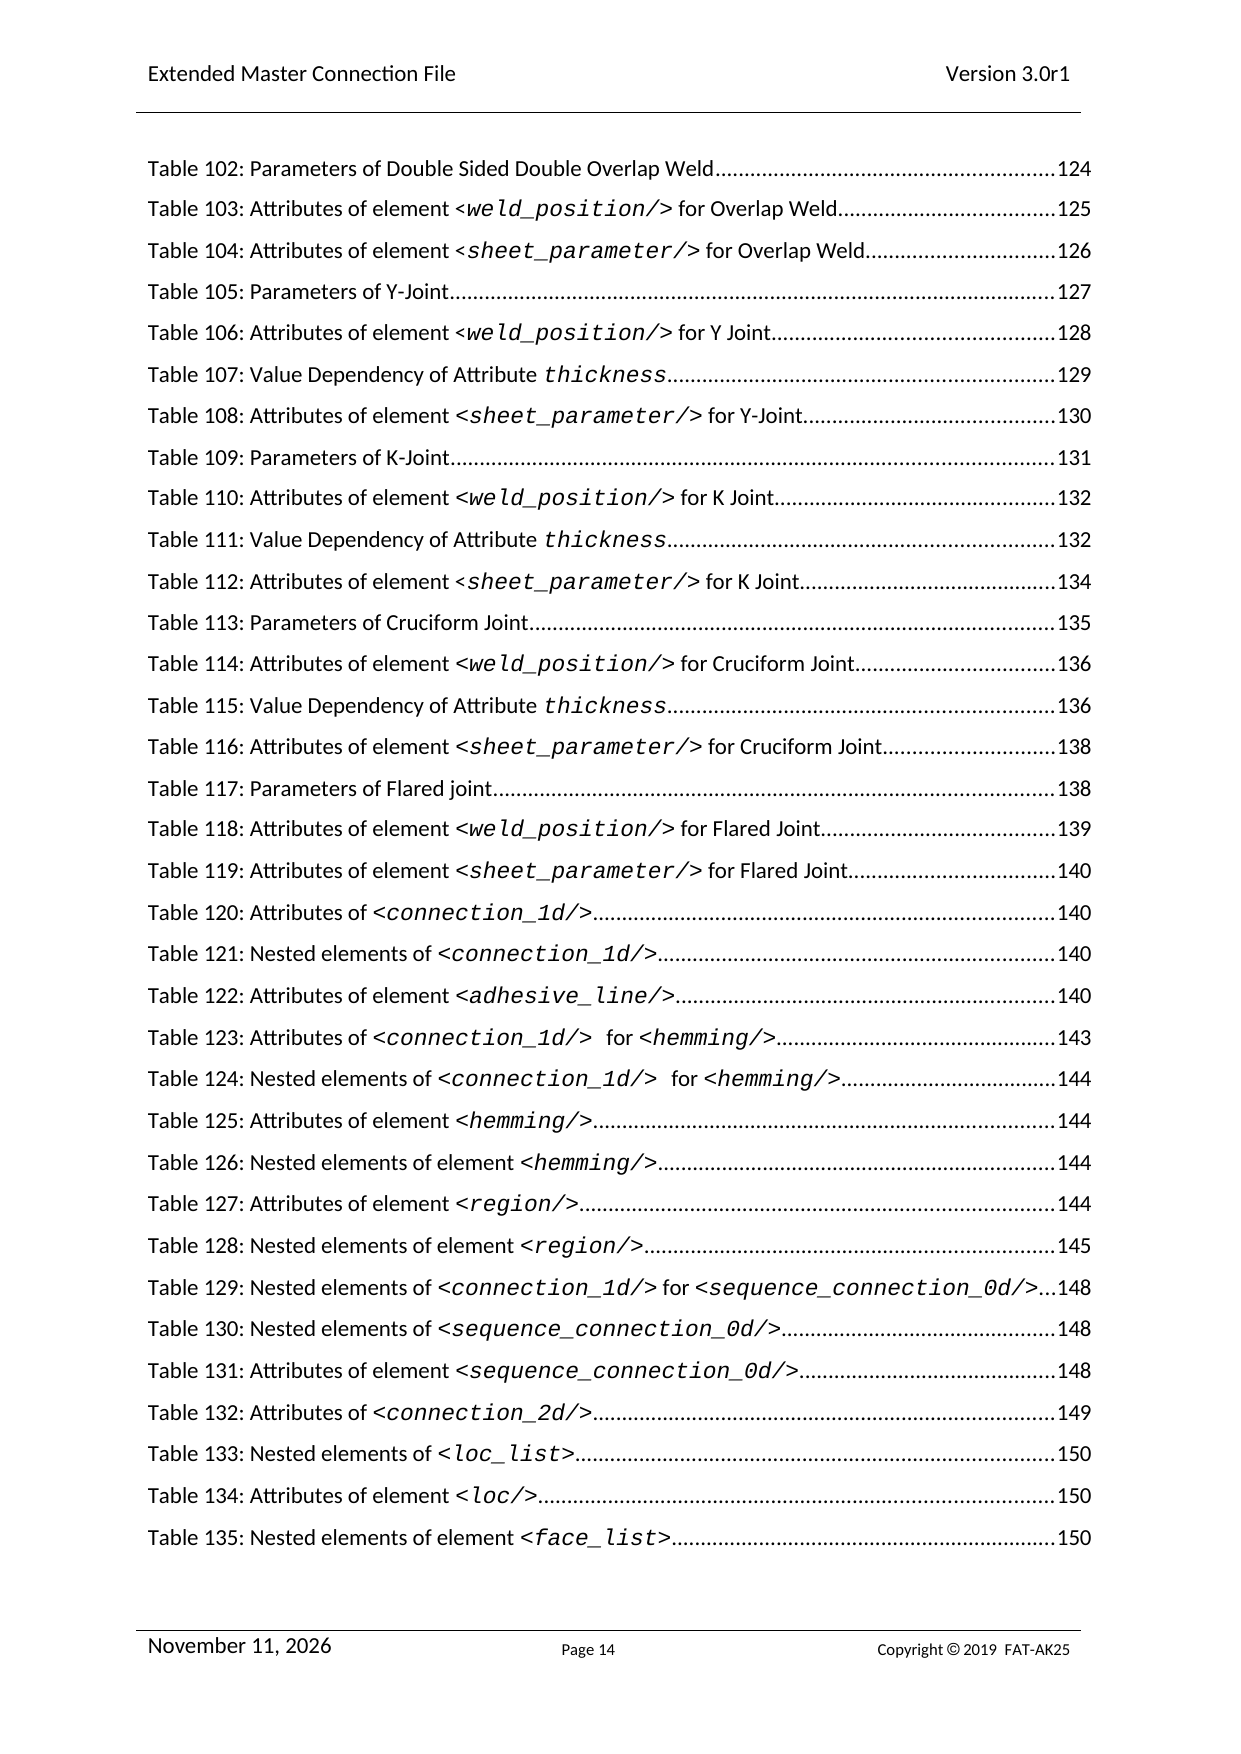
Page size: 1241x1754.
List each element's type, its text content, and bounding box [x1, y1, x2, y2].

text Table 113: Parameters of Cruciform Joint 135 [148, 608, 1092, 637]
text Table 132: Attributes of <connection_2d/> 149 [148, 1398, 1092, 1427]
text Table 108: Attributes of element <sheet_parameter/> for Y-Joint 130 [148, 401, 1092, 431]
text Table 118: Attributes of element <weld_position/> for Flared Joint 139 [148, 814, 1092, 844]
text Table 133: Nested elements of <loc_list> 150 [148, 1439, 1092, 1469]
text Table 110: Attributes of element <weld_position/> for K Joint 132 [148, 483, 1092, 513]
text Table 134: Attributes of element <loc/> 150 [148, 1481, 1092, 1510]
text Table 105: Parameters of Y-Joint 127 [148, 277, 1092, 306]
text Table 125: Attributes of element <hemming/> 144 [148, 1106, 1092, 1135]
text Table 103: Attributes of element <weld_position/> for Overlap Weld 125 [148, 194, 1092, 223]
text Table 124: Nested elements of <connection_1d/> for <hemming/> 144 [148, 1064, 1092, 1094]
text Table 115: Value Dependency of Attribute thickness 136 [148, 691, 1092, 720]
text Table 107: Value Dependency of Attribute thickness 129 [148, 360, 1092, 389]
text Table 112: Attributes of element <sheet_parameter/> for K Joint 134 [148, 567, 1092, 596]
text Table 127: Attributes of element <region/> 144 [148, 1189, 1092, 1219]
text Table 130: Nested elements of <sequence_connection_0d/> 148 [148, 1314, 1092, 1344]
text Table 128: Nested elements of element <region/> 145 [148, 1231, 1092, 1260]
text Table 106: Attributes of element <weld_position/> for Y Joint 128 [148, 318, 1092, 347]
text Table 109: Parameters of K-Joint 131 [148, 443, 1092, 471]
text Table 119: Attributes of element <sheet_parameter/> for Flared Joint 140 [148, 856, 1092, 885]
text Table 102: Parameters of Double Sided Double Overlap Weld 124 [148, 154, 1092, 182]
text Table 117: Parameters of Flared joint 138 [148, 774, 1092, 802]
text Table 120: Attributes of <connection_1d/> 140 [148, 898, 1092, 927]
text Table 104: Attributes of element <sheet_parameter/> for Overlap Weld 126 [148, 236, 1092, 265]
text Table 135: Nested elements of element <face_list> 150 [148, 1523, 1092, 1552]
text Table 121: Nested elements of <connection_1d/> 140 [148, 939, 1092, 969]
text Table 122: Attributes of element <adhesive_line/> 140 [148, 981, 1092, 1010]
text Table 129: Nested elements of <connection_1d/> for <sequence_connection_0d/> 148 [148, 1273, 1092, 1302]
text Table 111: Value Dependency of Attribute thickness 132 [148, 525, 1092, 554]
text Table 131: Attributes of element <sequence_connection_0d/> 148 [148, 1356, 1092, 1385]
text Table 126: Nested elements of element <hemming/> 144 [148, 1148, 1092, 1177]
text Table 116: Attributes of element <sheet_parameter/> for Cruciform Joint 138 [148, 732, 1092, 762]
text Table 114: Attributes of element <weld_position/> for Cruciform Joint 136 [148, 649, 1092, 678]
text Table 123: Attributes of <connection_1d/> for <hemming/> 143 [148, 1023, 1092, 1052]
